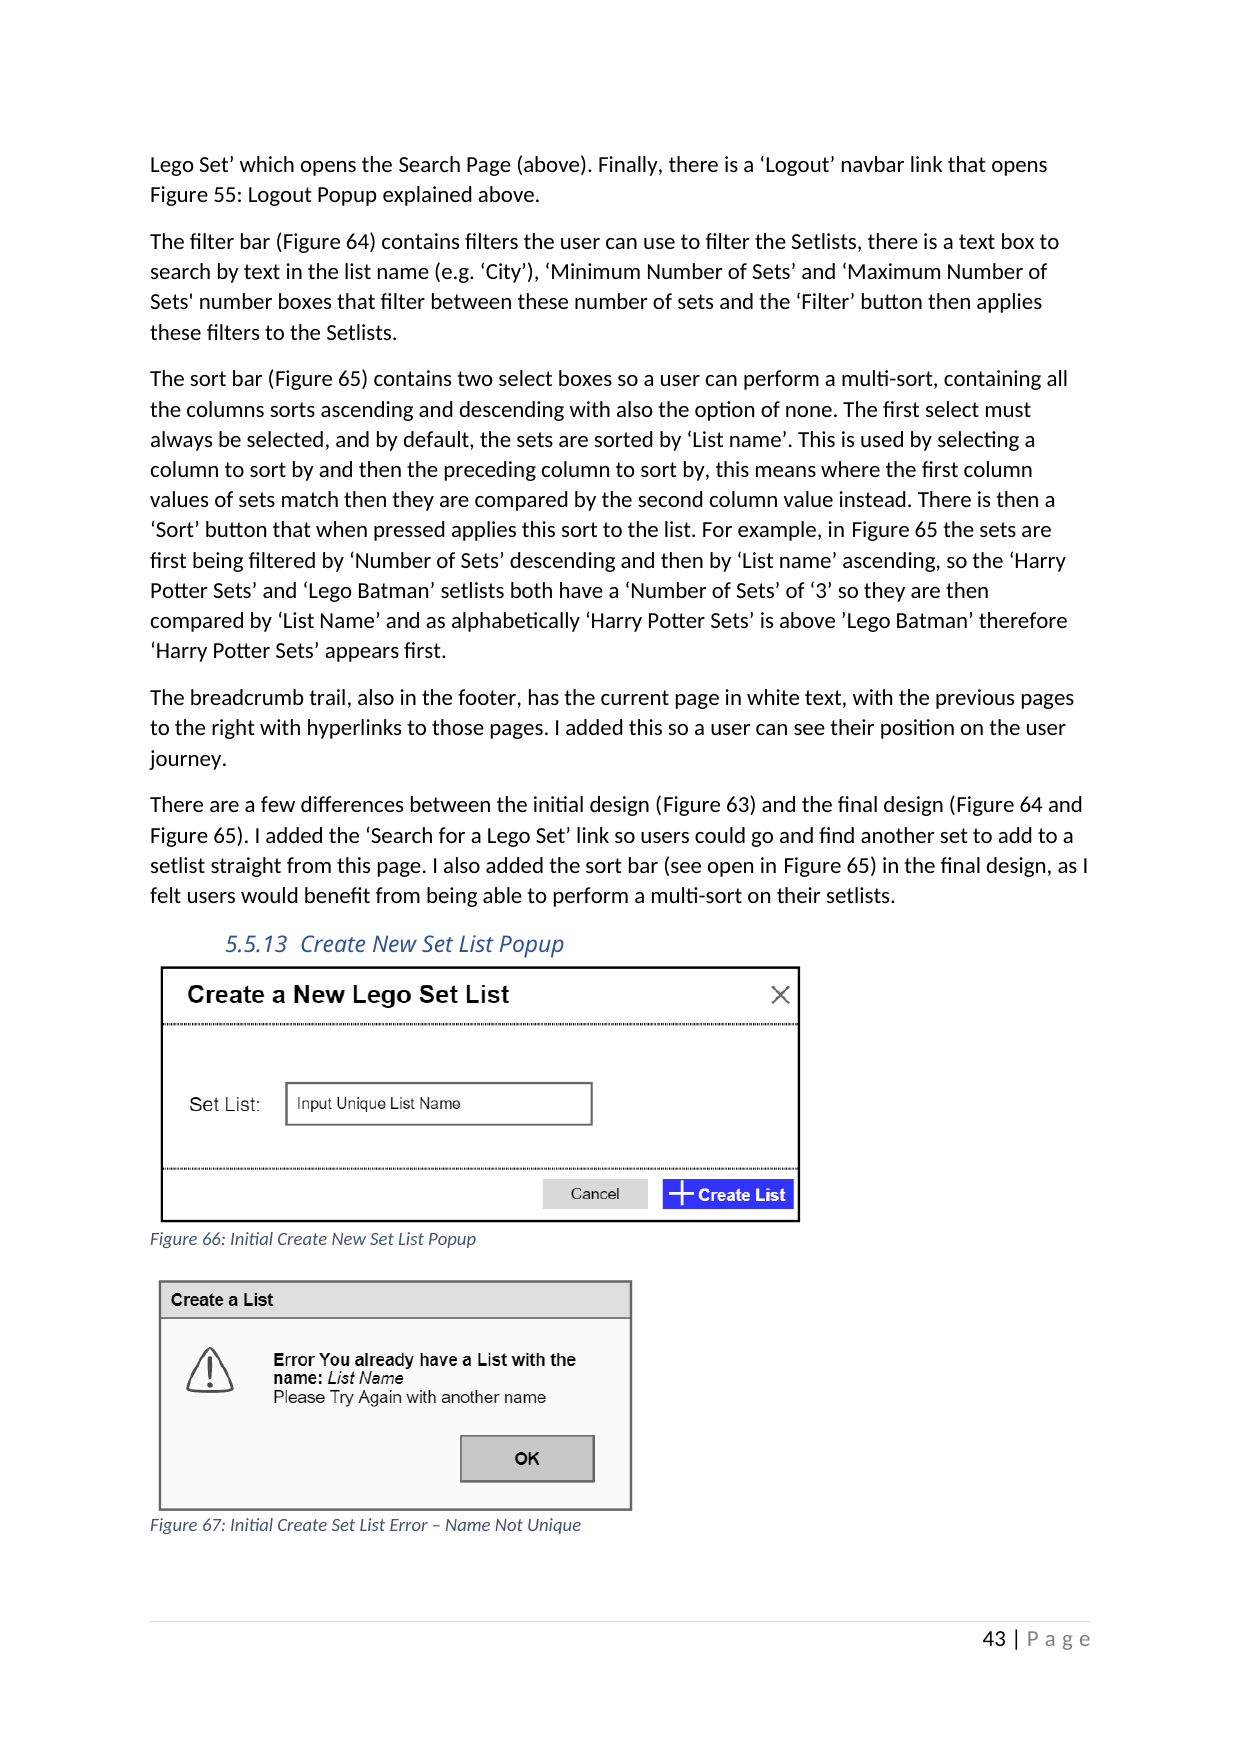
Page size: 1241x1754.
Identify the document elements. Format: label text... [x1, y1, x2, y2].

picture [150, 1270, 636, 1512]
picture [150, 961, 811, 1225]
text The sort bar (Figure 65) contains two select boxes so a user can perform a multi-sort, containing all the columns sorts ascending and descending with also the option of none. The first select must always be selected, and by default, the sets are sorted by ‘List name’. This is used by selecting a column to sort by and then the preceding column to sort by, this means where the first column values of sets match then they are compared by the second column value instead. There is then a ‘Sort’ button that when pressed applies this sort to the list. For example, in Figure 65 the sets are first being filtered by ‘Number of Sets’ descending and then by ‘List name’ ascending, so the ‘Harry Potter Sets’ and ‘Lego Batman’ setlists both have a ‘Number of Sets’ of ‘3’ so they are then compared by ‘List Name’ and as alphabetically ‘Harry Potter Sets’ is above ’Lego Batman’ therefore ‘Harry Potter Sets’ appears first. [150, 364, 1090, 664]
text There are a few differences between the initial design (Figure 63) and the final design (Figure 64 and Figure 65). I added the ‘Search for a Lego Set’ link so users could go and find another set to add to a setlist straight from this page. I also added the sort bar (see open in Figure 65) in the final design, as I felt users would benefit from being able to perform a multi-sort on their setlists. [150, 791, 1090, 909]
text The filter bar (Figure 64) contains filters the user can use to filter the Setlists, there is a text box to search by text in the list name (e.g. ‘City’), ‘Minimum Number of Sets’ and ‘Maximum Number of Sets' number boxes that filter between these number of sets and the ‘Filter’ button then applies these filters to the Setlists. [150, 227, 1090, 346]
text The breadcrumb trail, also in the footer, has the current page in white text, with the previous pages to the right with hyperlinks to those pages. I added this so a user can see their position on the user journey. [150, 683, 1090, 772]
subtitle Create New Set List Popup [225, 928, 1090, 959]
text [150, 150, 1090, 208]
